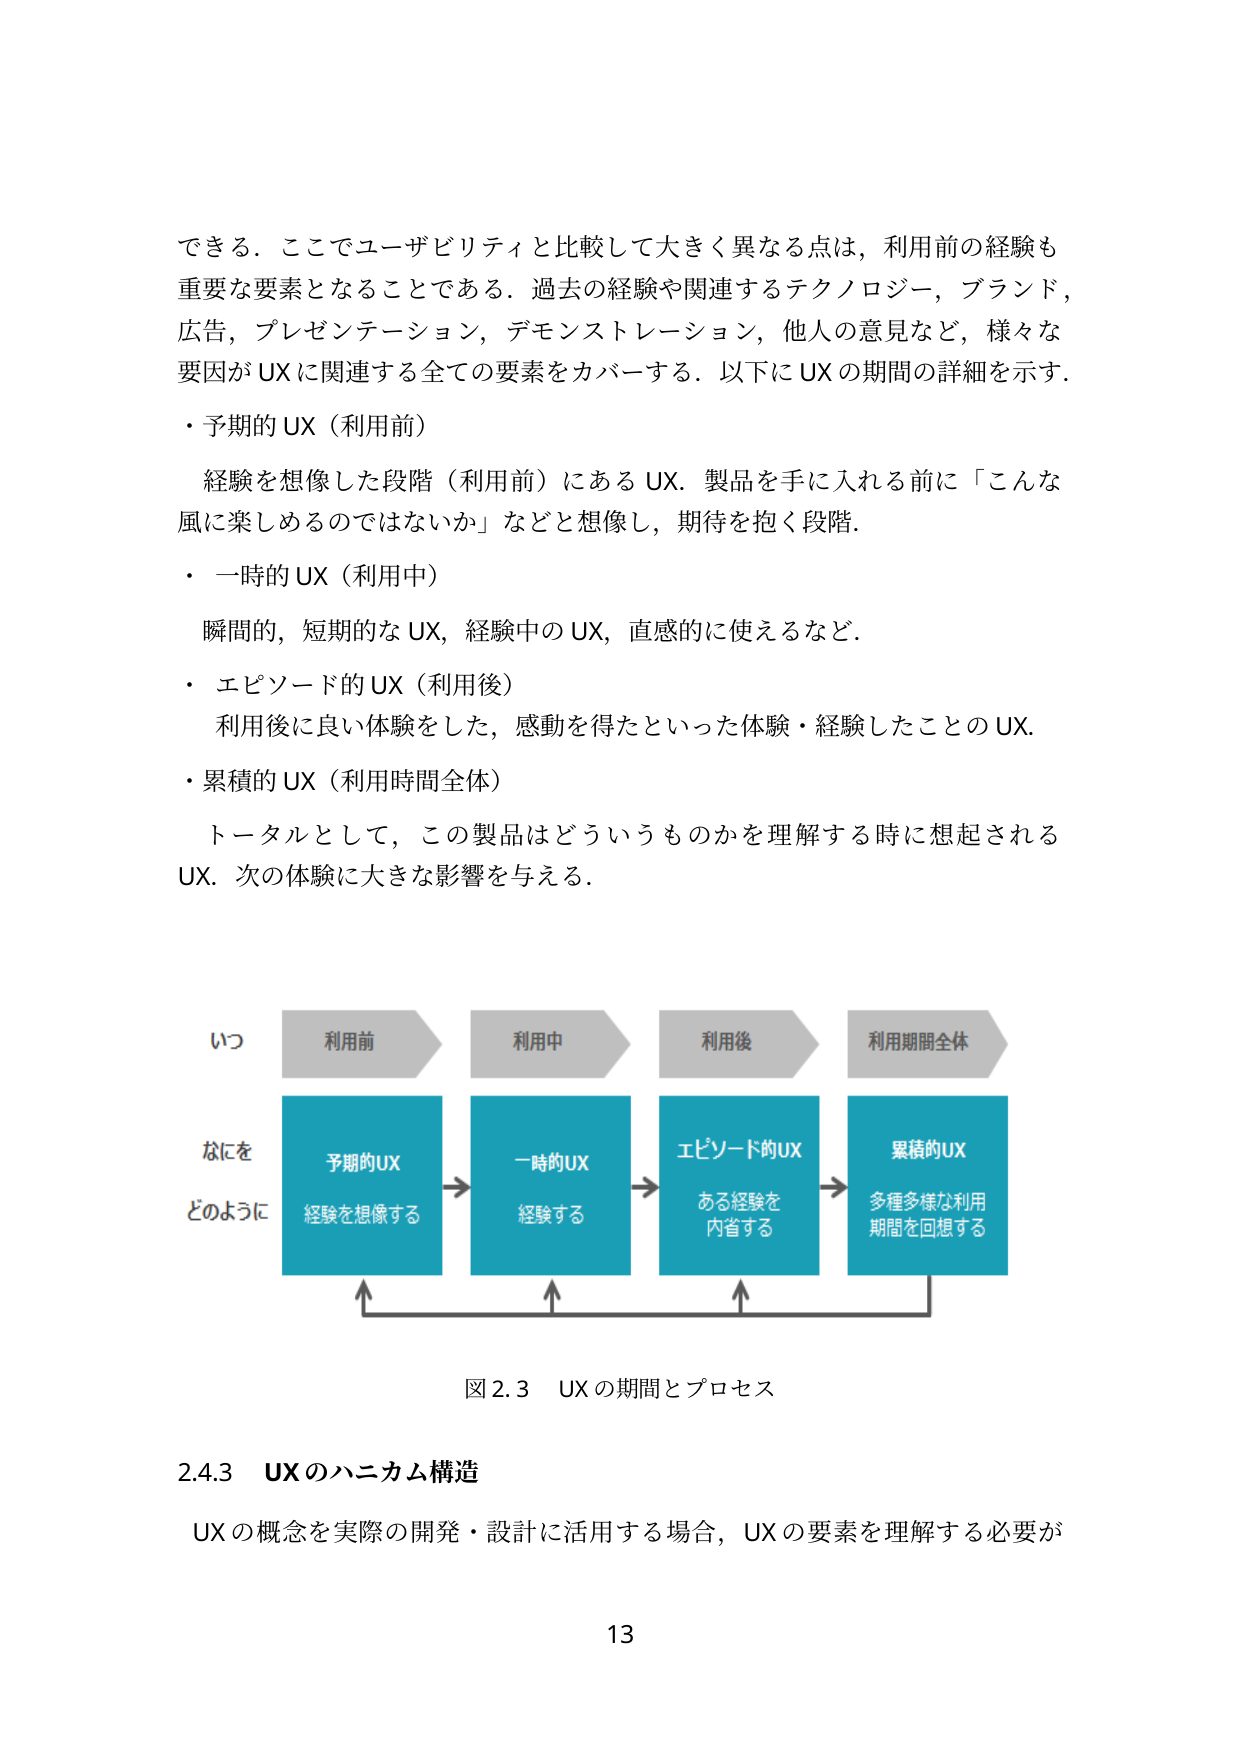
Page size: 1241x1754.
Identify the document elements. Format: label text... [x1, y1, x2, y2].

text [177, 1510, 1063, 1551]
list 瞬間的，短期的なUX，経験中のUX，直感的に使えるなど． [177, 608, 1063, 650]
list 一時的UX（利用中） [177, 554, 1063, 596]
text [177, 225, 1063, 392]
list トータルとして，この製品はどういうものかを理解する時に想起されるUX．次の体験に大きな影響を与える． [177, 813, 1063, 896]
picture [177, 991, 1062, 1350]
list 経験を想像した段階（利用前）にあるUX．製品を手に入れる前に「こんな風に楽しめるのではないか」などと想像し，期待を抱く段階． [177, 458, 1063, 542]
list ・予期的UX（利用前） [177, 404, 1063, 446]
text 図2. 3 UXの期間とプロセス [177, 1367, 1063, 1408]
list エピソード的UX（利用後） 利用後に良い体験をした，感動を得たといった体験・経験したことのUX． [177, 663, 1063, 746]
text 2.4.3 UXのハニカム構造 [177, 1450, 1063, 1492]
list ・累積的UX（利用時間全体） [177, 758, 1063, 800]
